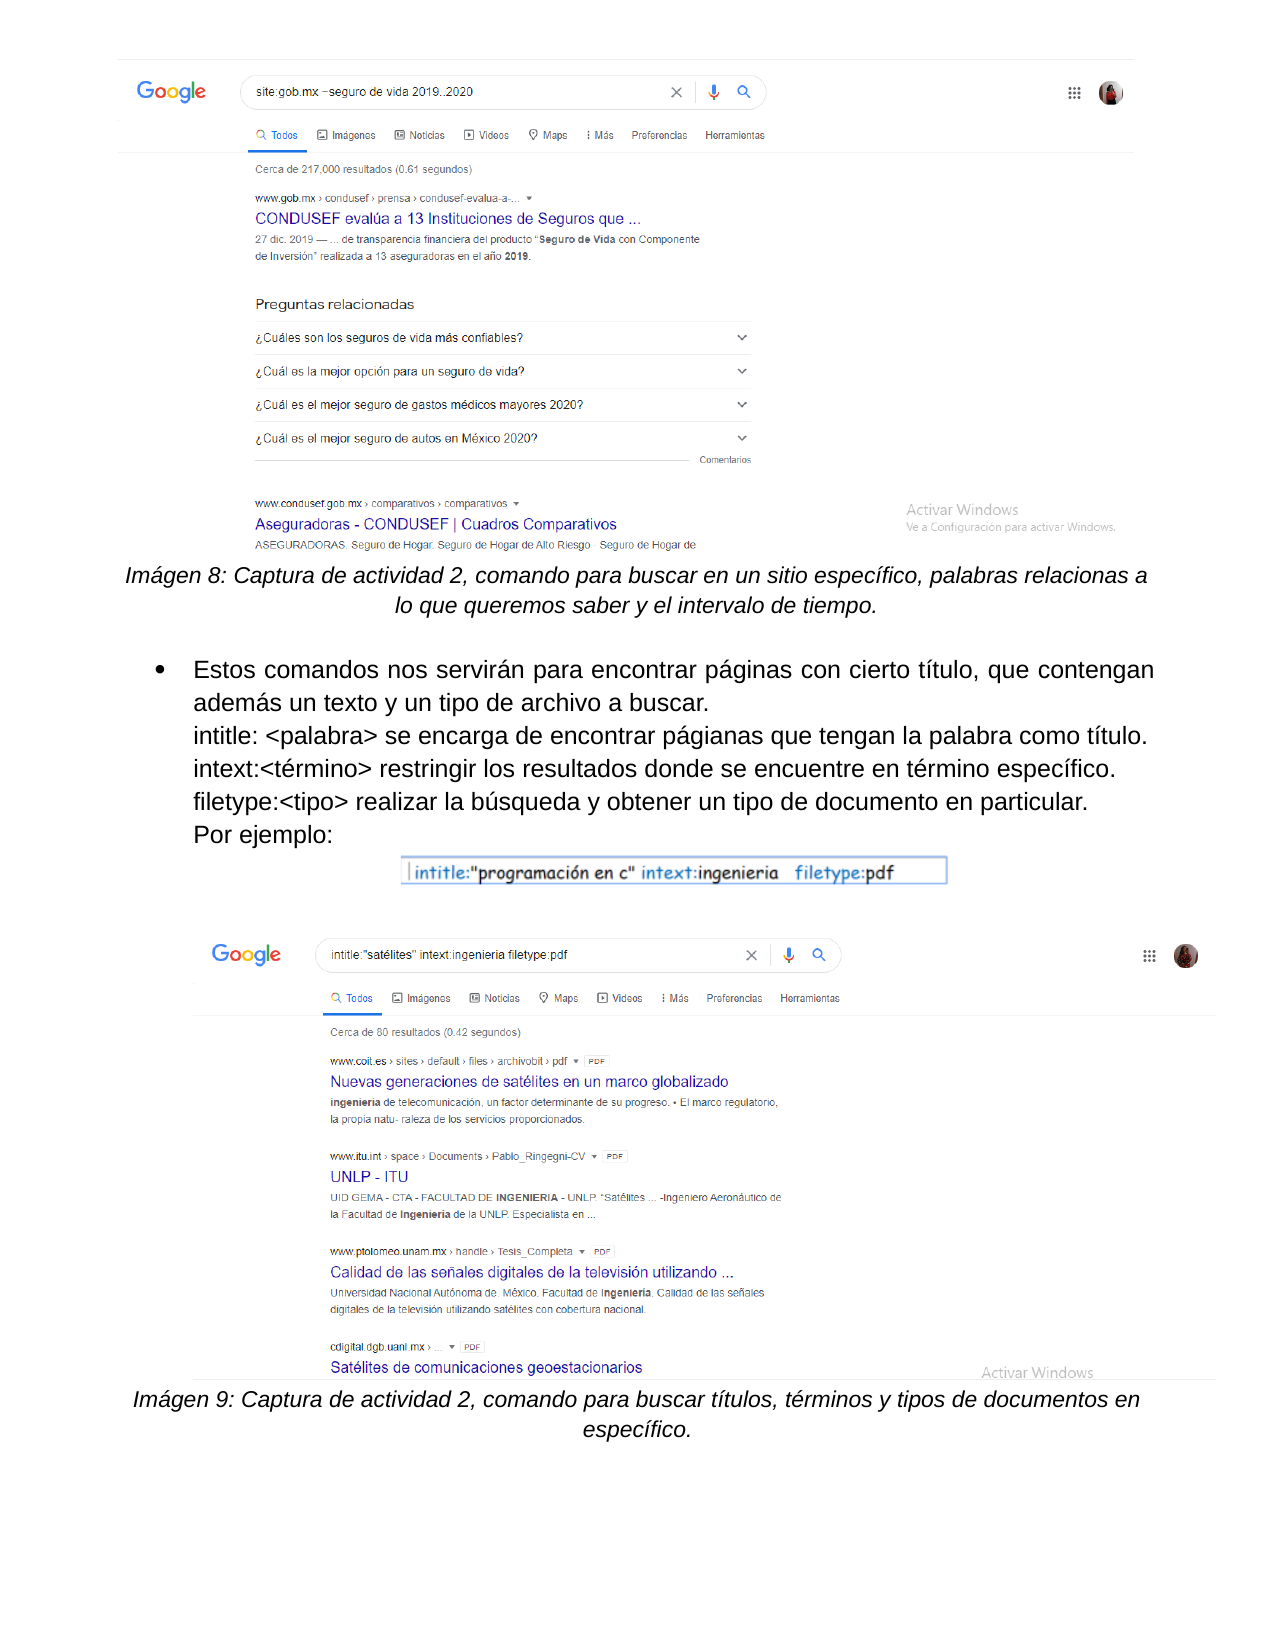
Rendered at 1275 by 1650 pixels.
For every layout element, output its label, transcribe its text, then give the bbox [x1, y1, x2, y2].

picture [118, 59, 1134, 558]
picture [400, 853, 950, 887]
text intext:<término> restringir los resultados donde se encuentre en término específico. [193, 754, 1157, 783]
list Estos comandos nos servirán para encontrar páginas con cierto título, que contengan además un texto y un tipo de archivo a buscar. [156, 655, 1157, 717]
picture [193, 923, 1217, 1382]
text Por ejemplo: [193, 820, 1157, 849]
text filetype:<tipo> realizar la búsqueda y obtener un tipo de documento en particular. [193, 787, 1157, 816]
text intitle: <palabra> se encarga de encontrar págianas que tengan la palabra como título. [193, 721, 1157, 750]
text Imágen 8: Captura de actividad 2, comando para buscar en un sitio específico, palabras relacionas a lo que queremos saber y el intervalo de tiempo. [118, 562, 1157, 618]
text Imágen 9: Captura de actividad 2, comando para buscar títulos, términos y tipos de documentos en específico. [118, 1386, 1157, 1442]
